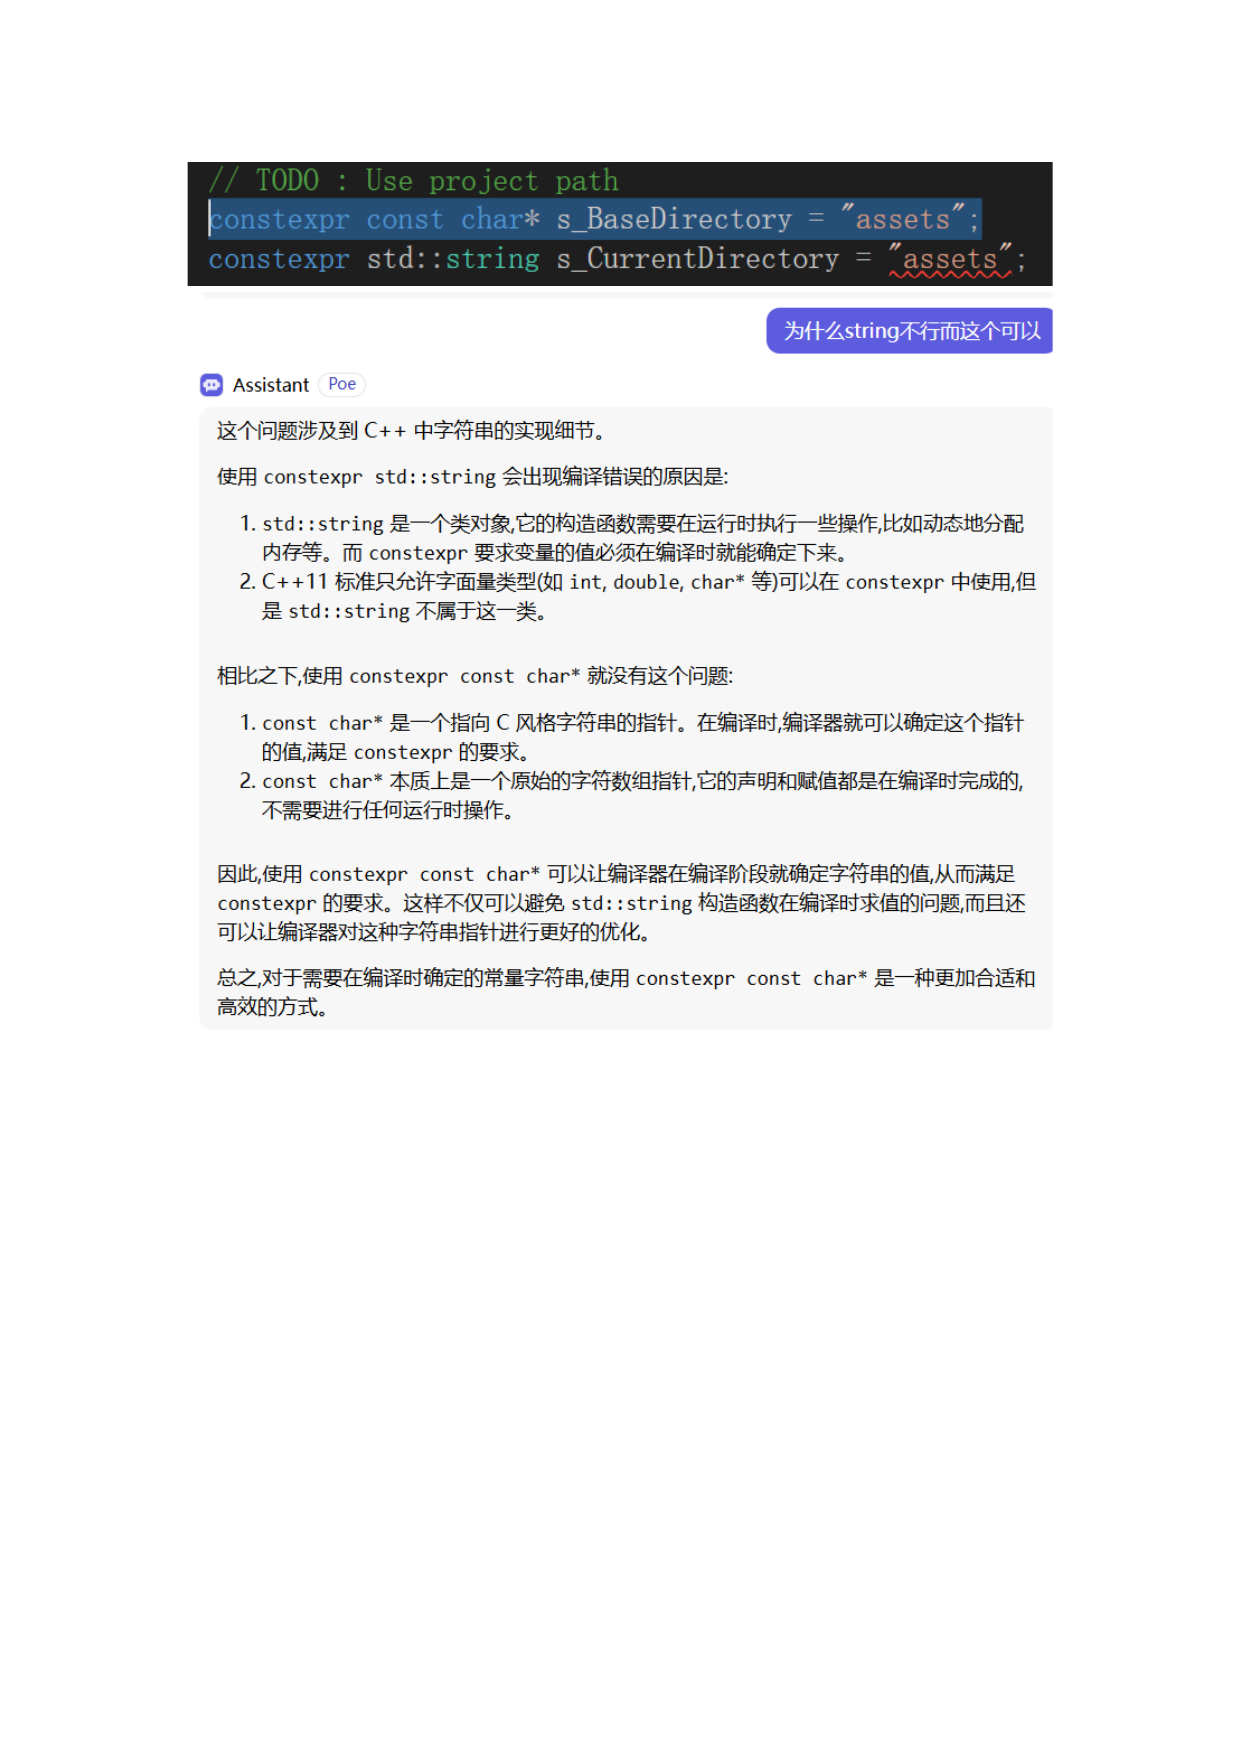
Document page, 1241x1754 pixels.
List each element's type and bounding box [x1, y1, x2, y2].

picture [187, 162, 1053, 286]
picture [187, 292, 1053, 1032]
